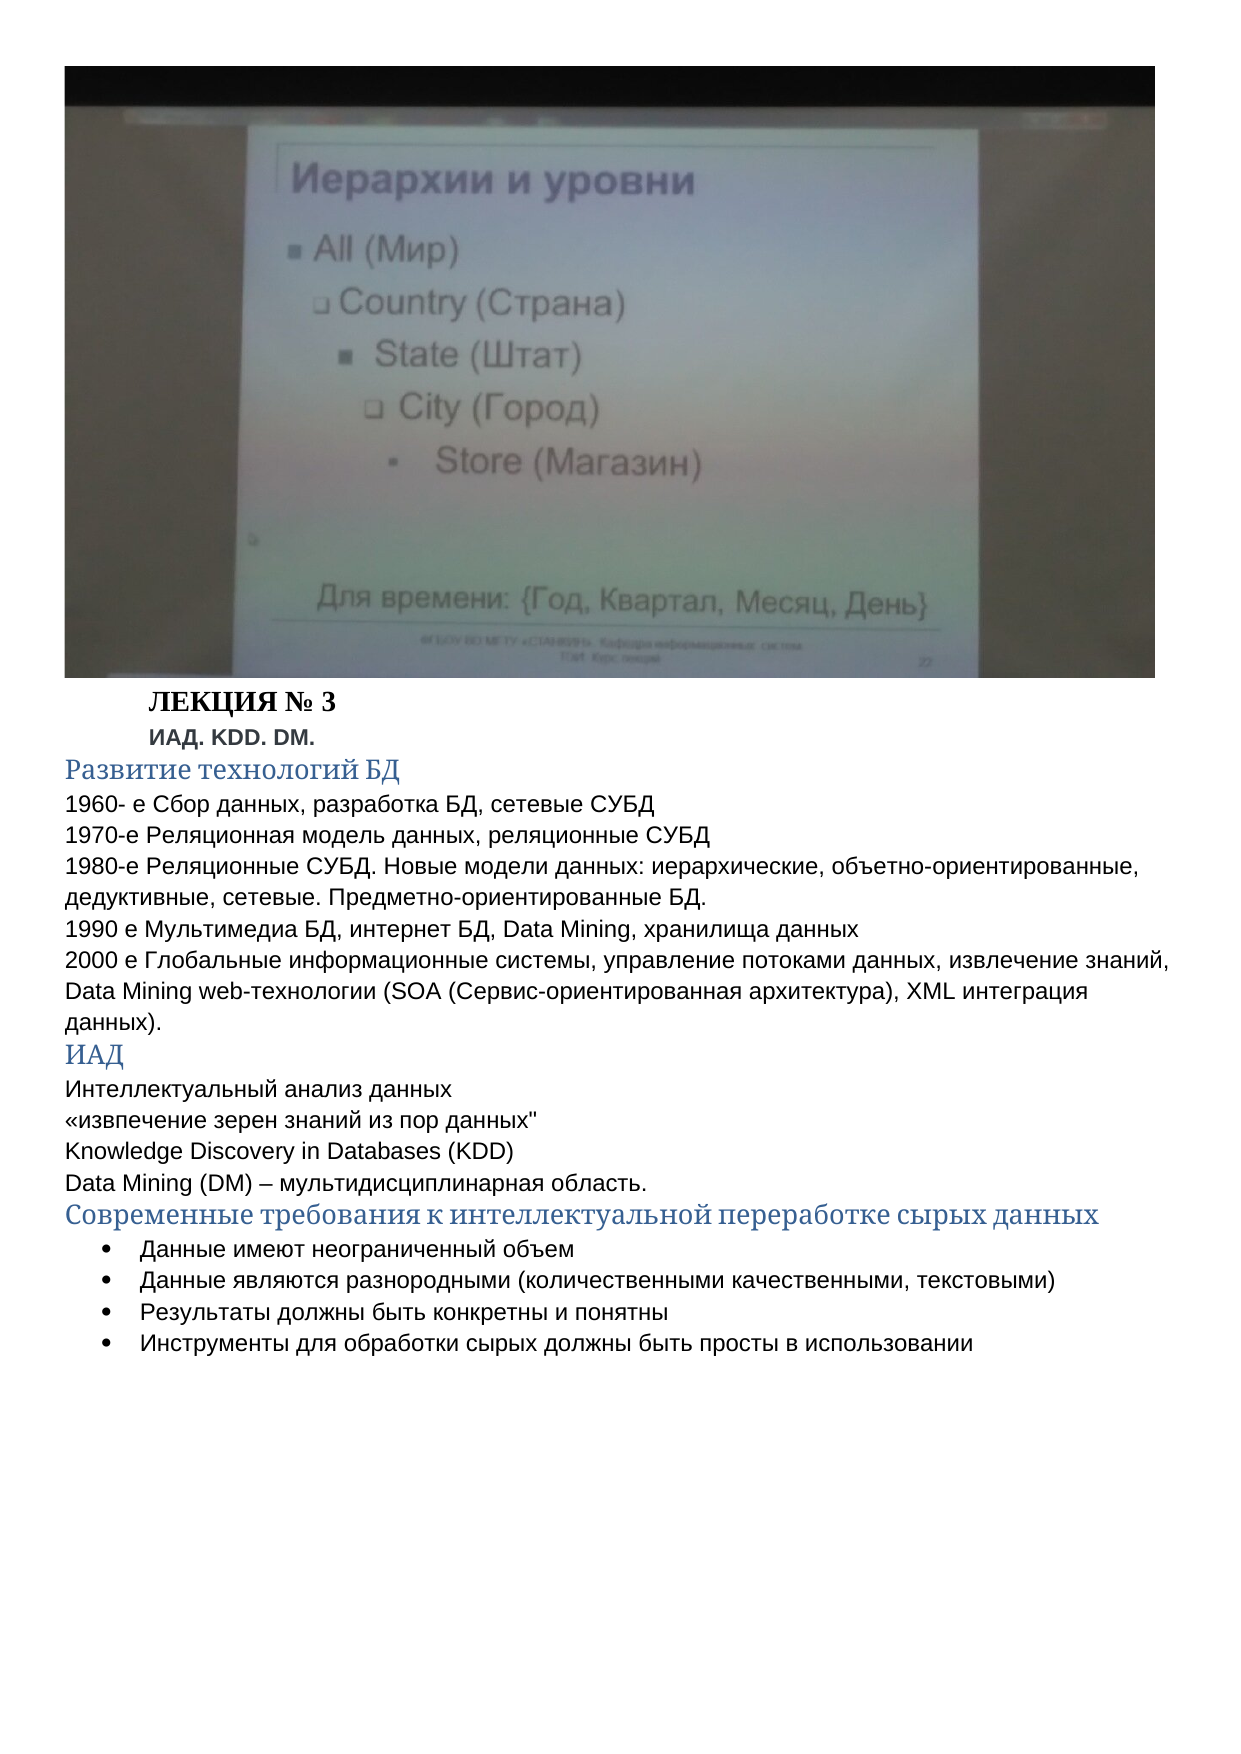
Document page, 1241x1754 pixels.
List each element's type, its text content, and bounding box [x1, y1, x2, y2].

subtitle ЛЕКЦИЯ № 3 [149, 684, 1178, 718]
text 1960- е Сбор данных, разработка БД, сетевые СУБД [64, 786, 1178, 817]
subtitle ИАД [64, 1040, 1178, 1071]
list Результаты должны быть конкретны и понятны [102, 1294, 1178, 1325]
text 1990 е Мультимедиа БД, интернет БД, Data Mining, хранилища данных [64, 911, 1178, 942]
text Интеллектуальный анализ данных [64, 1071, 1178, 1102]
subtitle Развитие технологий БД [64, 755, 1178, 786]
text 1980-е Реляционные СУБД. Новые модели данных: иерархические, объетно-ориентированные, дедуктивные, сетевые. Предметно-ориентированные БД. [64, 848, 1178, 911]
text 1970-е Реляционная модель данных, реляционные СУБД [64, 817, 1178, 848]
subtitle ИАД. KDD. DM. [149, 724, 1178, 751]
list Инструменты для обработки сырых должны быть просты в использовании [102, 1325, 1178, 1356]
text «извпечение зерен знаний из пор данных" [64, 1102, 1178, 1134]
list Данные имеют неограниченный объем [102, 1231, 1178, 1263]
subtitle Современные требования к интеллектуальной переработке сырых данных [64, 1200, 1178, 1231]
list Данные являются разнородными (количественными качественными, текстовыми) [102, 1263, 1178, 1294]
text Data Mining (DM) – мультидисциплинарная область. [64, 1165, 1178, 1196]
text 2000 е Глобальные информационные системы, управление потоками данных, извлечение знаний, Data Mining web-технологии (SOA (Сервис-ориентированная архитектура), XML интеграция данных). [64, 942, 1178, 1036]
text Knowledge Discovery in Databases (KDD) [64, 1134, 1178, 1165]
picture [64, 66, 1155, 678]
